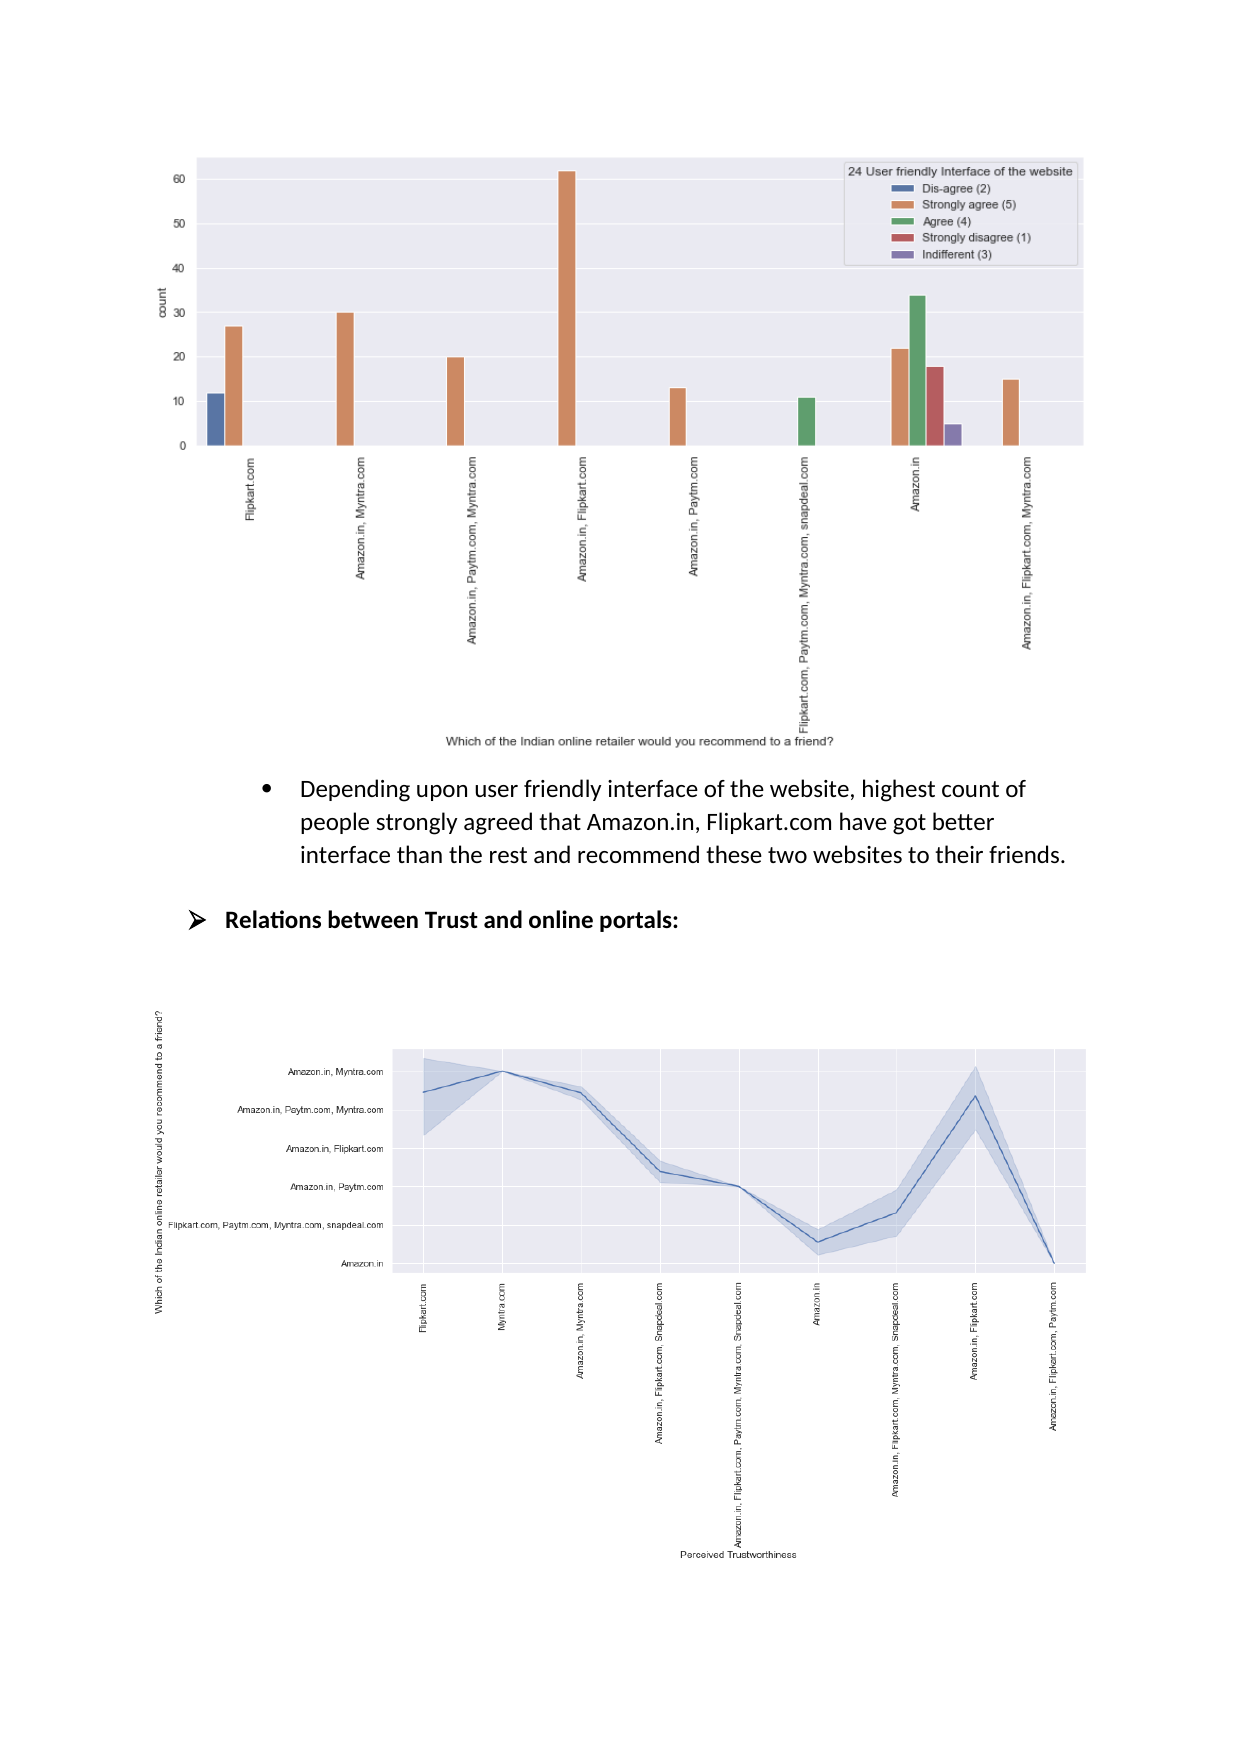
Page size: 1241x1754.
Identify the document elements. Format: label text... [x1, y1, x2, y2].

picture [150, 150, 1091, 755]
picture [150, 1003, 1091, 1565]
list Depending upon user friendly interface of the website, highest count of people strongly agreed that Amazon.in, Flipkart.com have got better interface than the rest and recommend these two websites to their friends. [262, 773, 1090, 869]
list Relations between Trust and online portals: [187, 905, 1090, 935]
